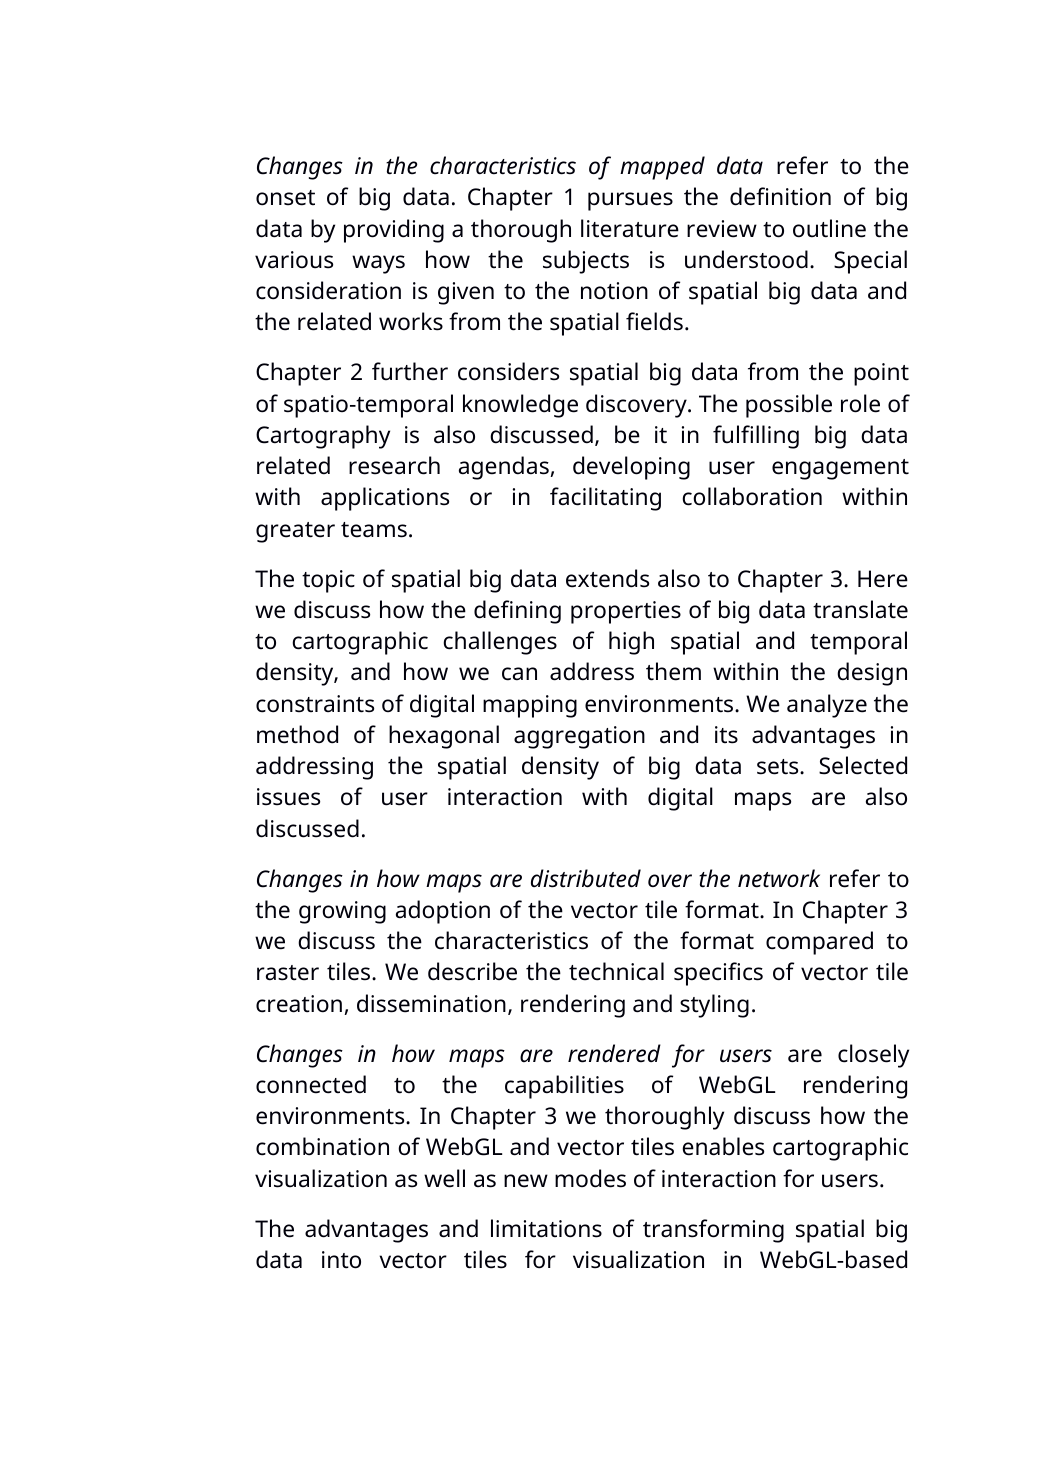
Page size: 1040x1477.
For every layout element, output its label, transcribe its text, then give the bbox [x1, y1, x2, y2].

text Changes in how maps are rendered for users are closely connected to the capabilities of WebGL rendering environments. In Chapter 3 we thoroughly discuss how the combination of WebGL and vector tiles enables cartographic visualization as well as new modes of interaction for users. [255, 1037, 910, 1194]
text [255, 1212, 910, 1275]
text Chapter 2 further considers spatial big data from the point of spatio-temporal knowledge discovery. The possible role of Cartography is also discussed, be it in fulfilling big data related research agendas, developing user engagement with applications or in facilitating collaboration within greater teams. [255, 356, 910, 544]
text The topic of spatial big data extends also to Chapter 3. Here we discuss how the defining properties of big data translate to cartographic challenges of high spatial and temporal density, and how we can address them within the design constraints of digital mapping environments. We analyze the method of hexagonal aggregation and its advantages in addressing the spatial density of big data sets. Selected issues of user interaction with digital maps are also discussed. [255, 562, 910, 844]
text Changes in how maps are distributed over the network refer to the growing adoption of the vector tile format. In Chapter 3 we discuss the characteristics of the format compared to raster tiles. We describe the technical specifics of vector tile creation, dissemination, rendering and styling. [255, 862, 910, 1019]
text Changes in the characteristics of mapped data refer to the onset of big data. Chapter 1 pursues the definition of big data by providing a thorough literature review to outline the various ways how the subjects is understood. Special consideration is given to the notion of spatial big data and the related works from the spatial fields. [255, 150, 910, 337]
